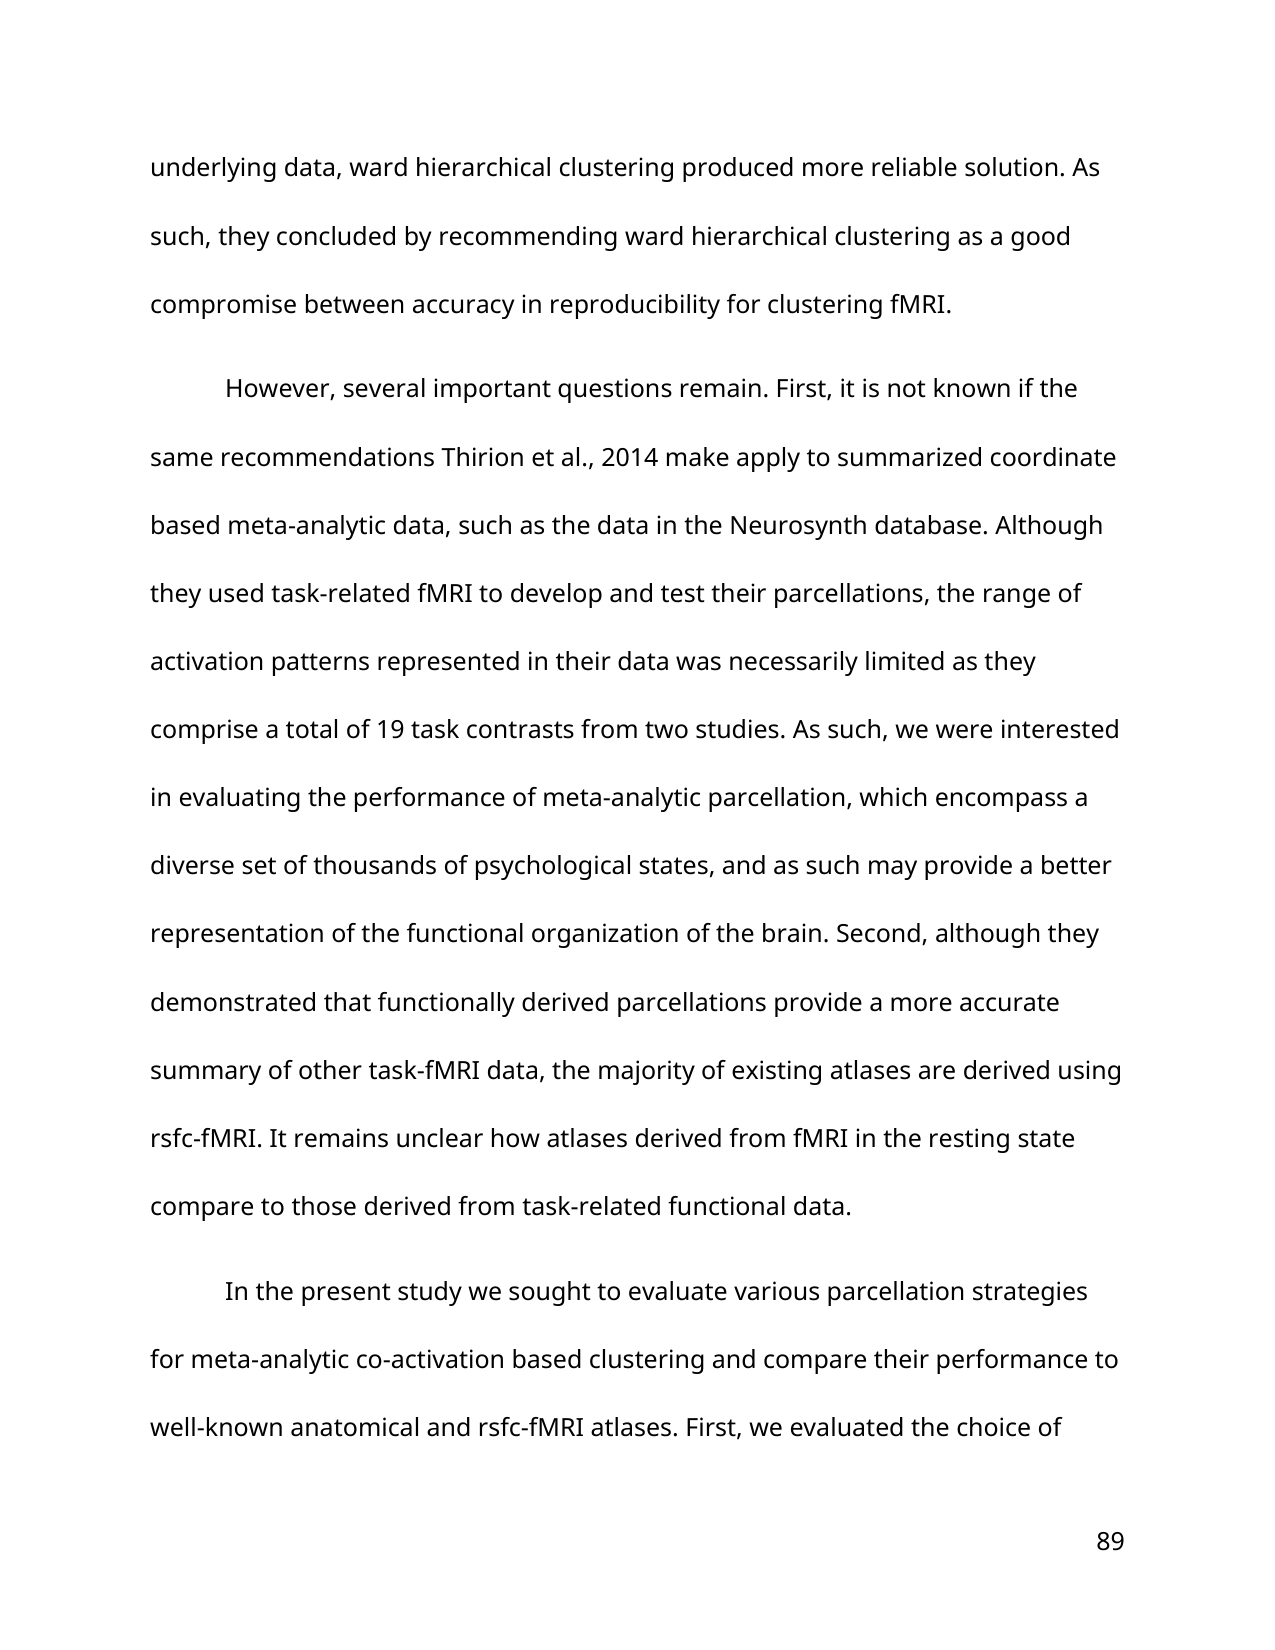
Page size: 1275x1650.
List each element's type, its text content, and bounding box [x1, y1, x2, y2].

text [150, 1273, 1125, 1444]
text However, several important questions remain. First, it is not known if the same recommendations Thirion et al., 2014 make apply to summarized coordinate based meta-analytic data, such as the data in the Neurosynth database. Although they used task-related fMRI to develop and test their parcellations, the range of activation patterns represented in their data was necessarily limited as they comprise a total of 19 task contrasts from two studies. As such, we were interested in evaluating the performance of meta-analytic parcellation, which encompass a diverse set of thousands of psychological states, and as such may provide a better representation of the functional organization of the brain. Second, although they demonstrated that functionally derived parcellations provide a more accurate summary of other task-fMRI data, the majority of existing atlases are derived using rsfc-fMRI. It remains unclear how atlases derived from fMRI in the resting state compare to those derived from task-related functional data. [150, 371, 1125, 1223]
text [150, 150, 1125, 320]
